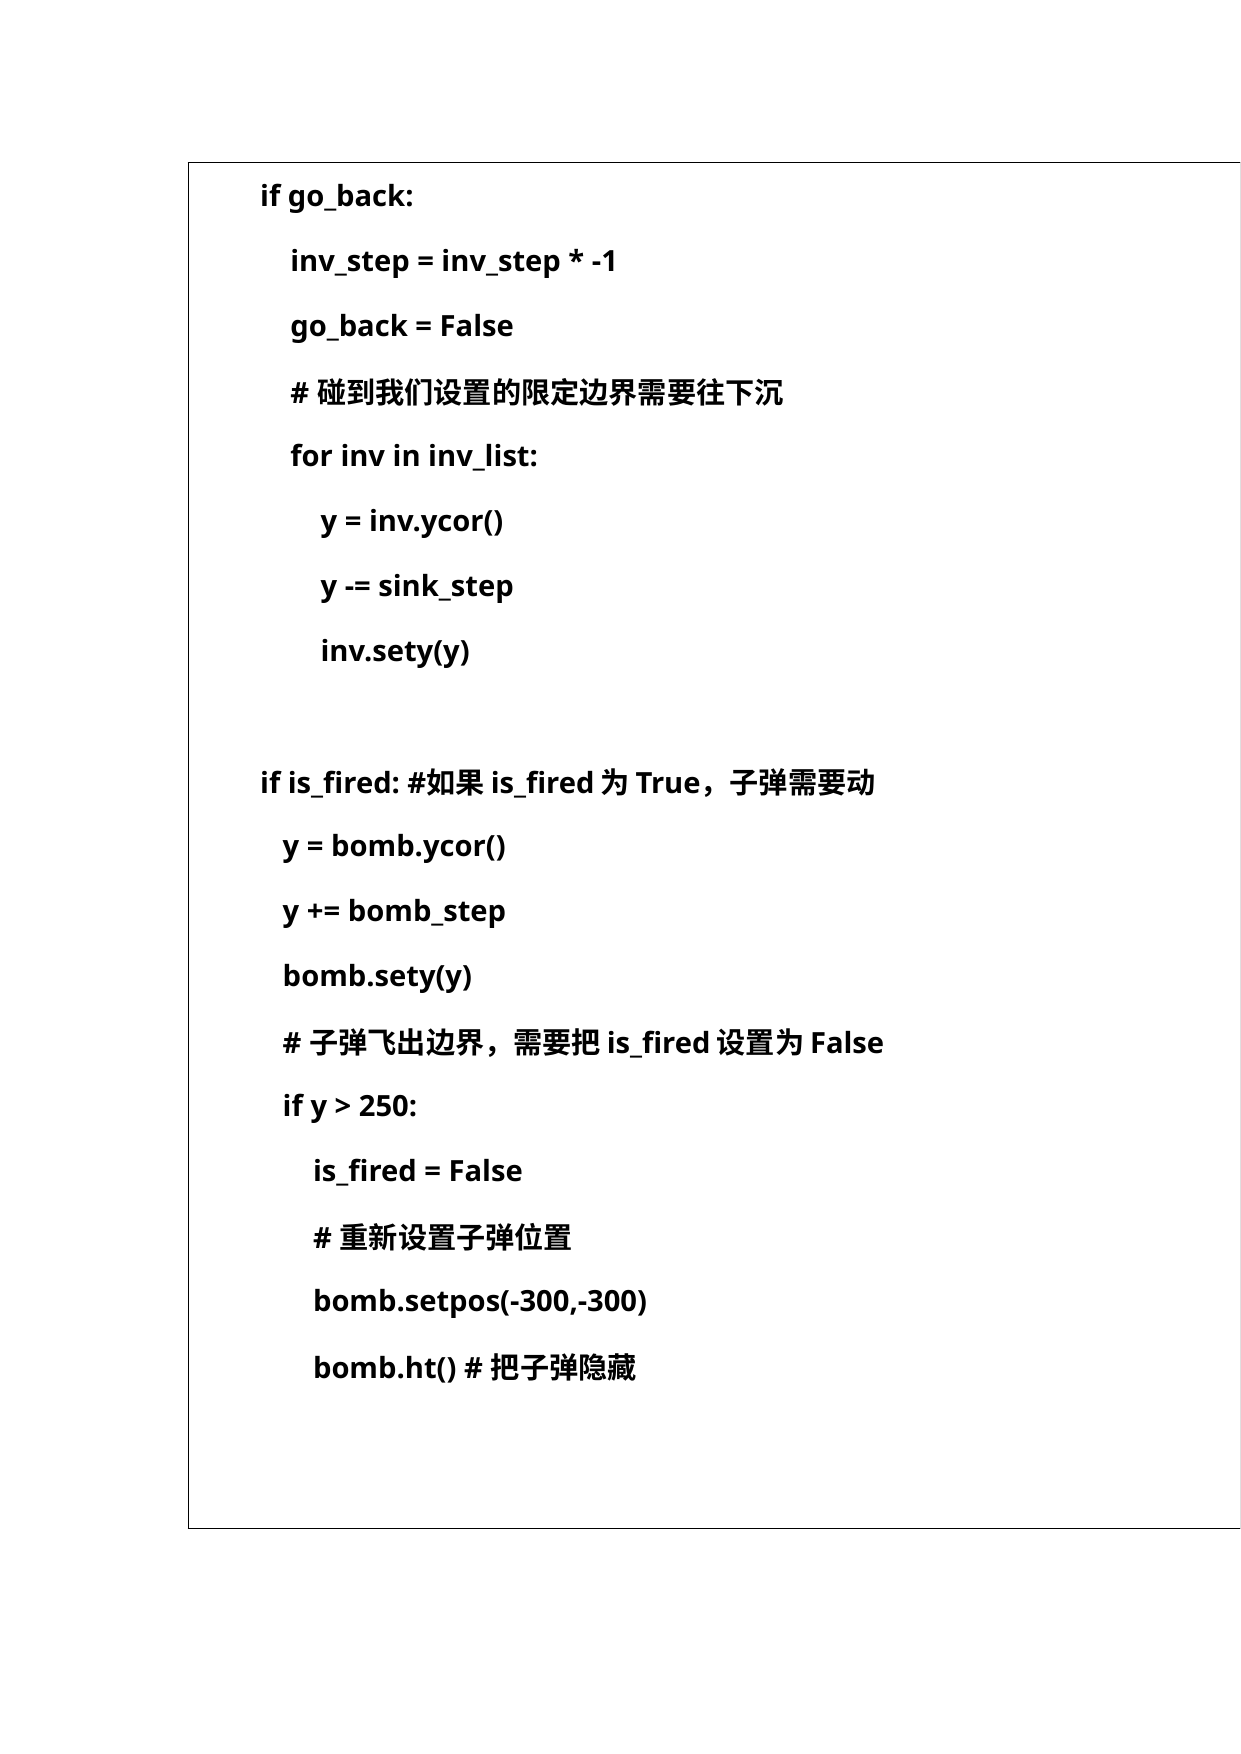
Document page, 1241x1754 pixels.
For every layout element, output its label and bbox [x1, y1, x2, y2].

table_header [189, 163, 1240, 1528]
